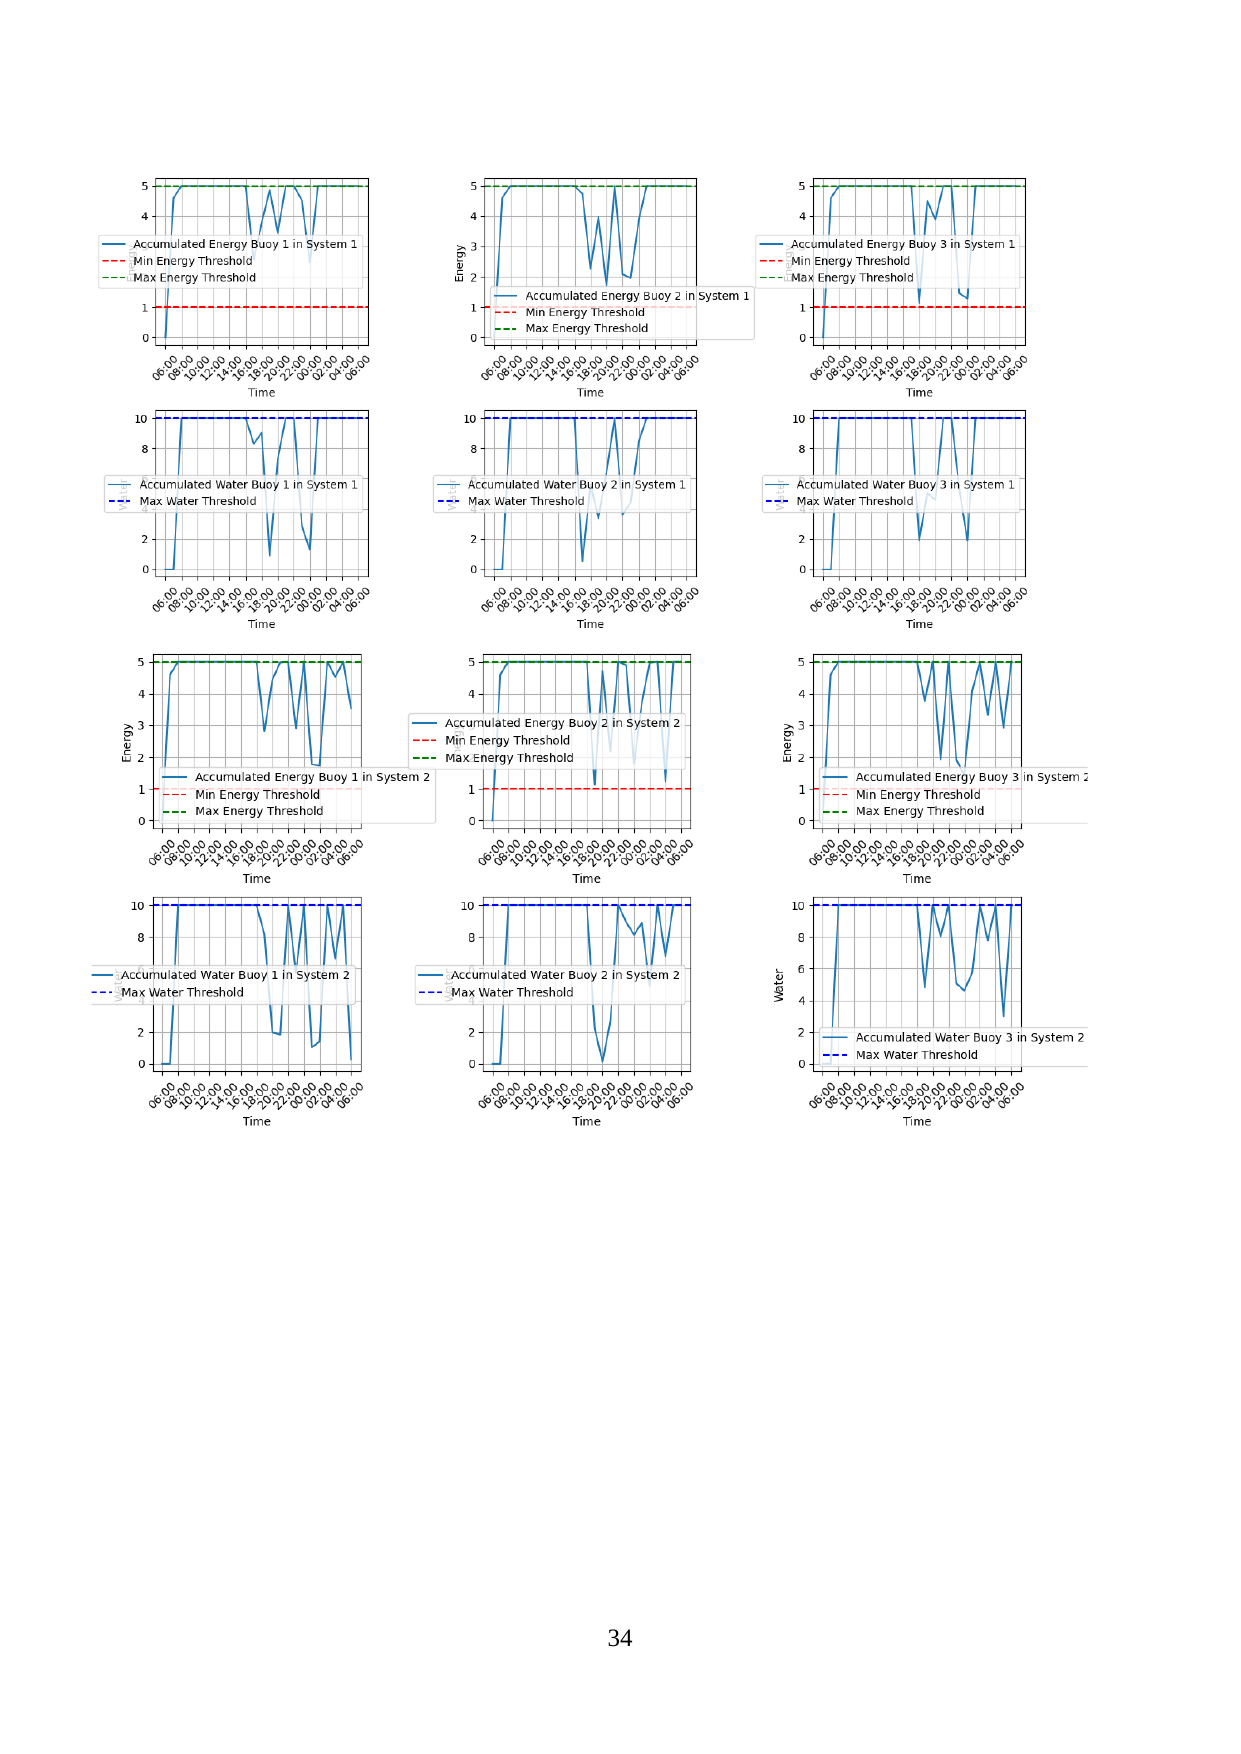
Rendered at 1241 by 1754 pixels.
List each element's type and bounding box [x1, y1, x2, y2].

picture [91, 166, 1088, 1140]
